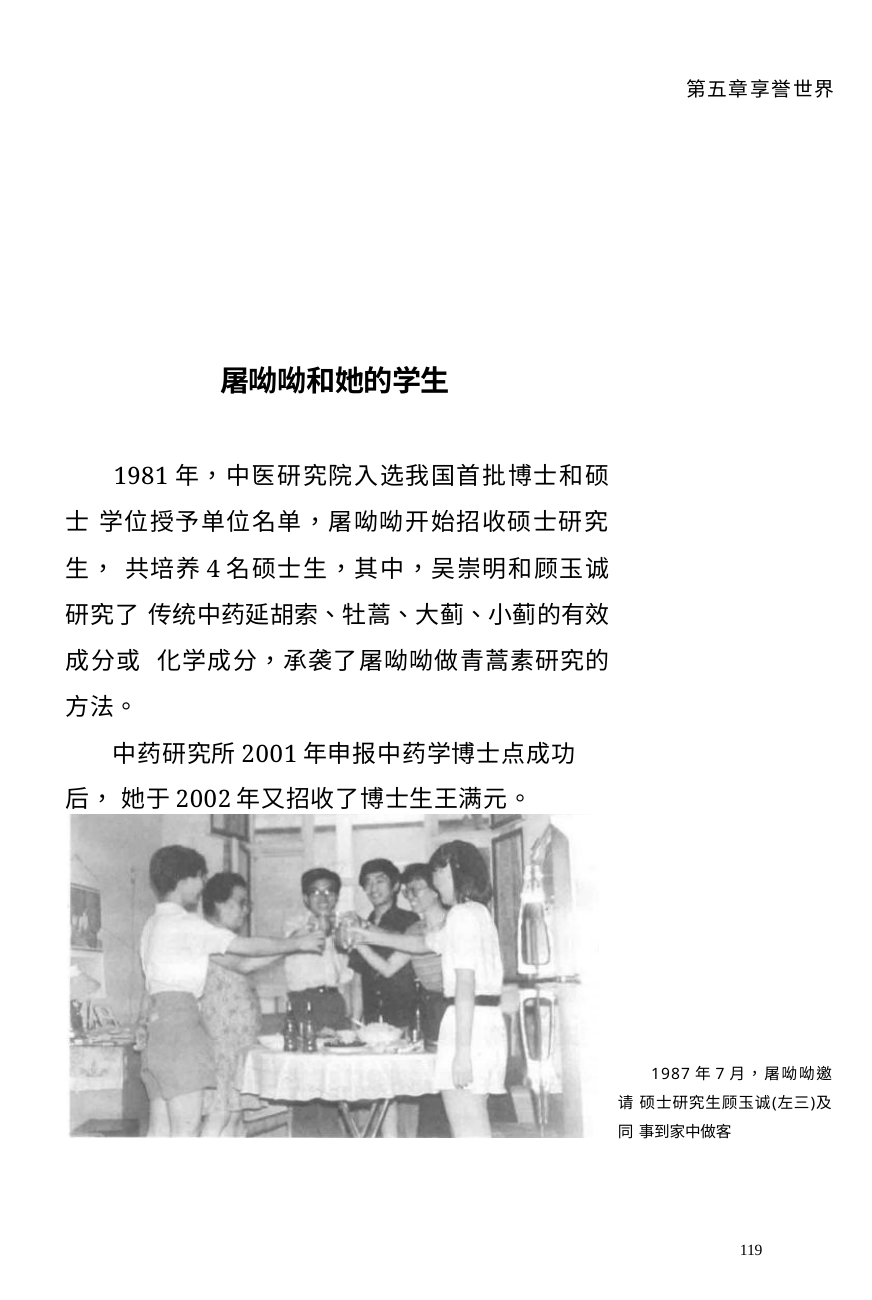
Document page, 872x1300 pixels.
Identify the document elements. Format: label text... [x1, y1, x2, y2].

text 1987年7月，屠呦呦邀请 硕士研究生顾玉诚(左三)及同 事到家中做客 [618, 1063, 832, 1142]
text 屠呦呦和她的学生 [220, 363, 834, 399]
text 中药研究所2001年申报中药学博士点成功后， 她于2002年又招收了博士生王满元。 [66, 737, 610, 814]
text 第五章享誉世界 [66, 77, 834, 101]
text 1981年，中医研究院入选我国首批博士和硕士 学位授予单位名单，屠呦呦开始招收硕士研究生， 共培养4名硕士生，其中，吴崇明和顾玉诚研究了 传统中药延胡索、牡蒿、大蓟、小蓟的有效成分或 化学成分，承袭了屠呦呦做青蒿素研究的方法。 [66, 459, 610, 723]
picture [66, 814, 599, 1138]
